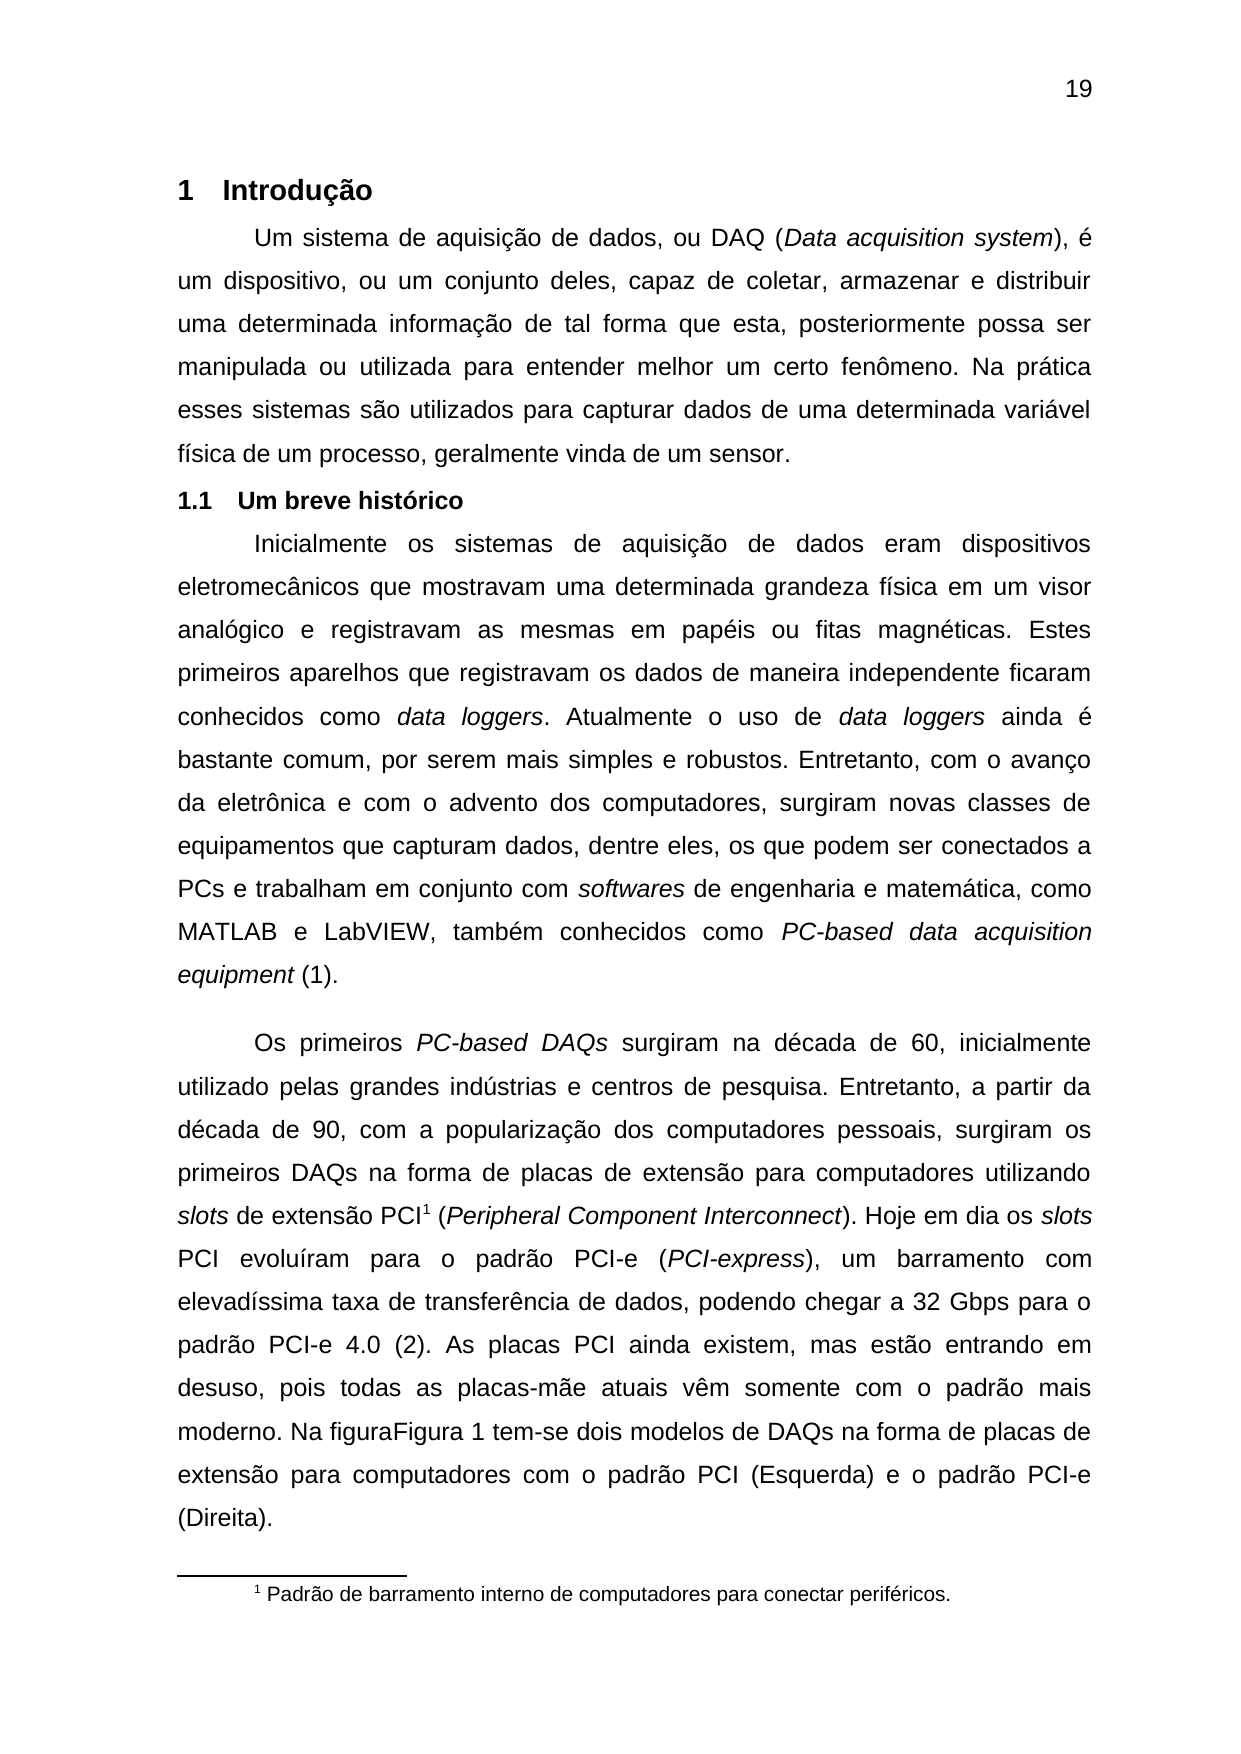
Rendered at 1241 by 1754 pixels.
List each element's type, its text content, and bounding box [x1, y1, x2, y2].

text Um sistema de aquisição de dados, ou DAQ (Data acquisition system), é um dispositivo, ou um conjunto deles, capaz de coletar, armazenar e distribuir uma determinada informação de tal forma que esta, posteriormente possa ser manipulada ou utilizada para entender melhor um certo fenômeno. Na prática esses sistemas são utilizados para capturar dados de uma determinada variável física de um processo, geralmente vinda de um sensor. [177, 223, 1092, 467]
text Inicialmente os sistemas de aquisição de dados eram dispositivos eletromecânicos que mostravam uma determinada grandeza física em um visor analógico e registravam as mesmas em papéis ou fitas magnéticas. Estes primeiros aparelhos que registravam os dados de maneira independente ficaram conhecidos como data loggers. Atualmente o uso de data loggers ainda é bastante comum, por serem mais simples e robustos. Entretanto, com o avanço da eletrônica e com o advento dos computadores, surgiram novas classes de equipamentos que capturam dados, dentre eles, os que podem ser conectados a PCs e trabalham em conjunto com softwares de engenharia e matemática, como MATLAB e LabVIEW, também conhecidos como PC-based data acquisition equipment . [177, 529, 1092, 989]
subtitle Um breve histórico [177, 486, 1092, 515]
text Os primeiros PC-based DAQs surgiram na década de 60, inicialmente utilizado pelas grandes indústrias e centros de pesquisa. Entretanto, a partir da década de 90, com a popularização dos computadores pessoais, surgiram os primeiros DAQs na forma de placas de extensão para computadores utilizando slots de extensão PCI (Peripheral Component Interconnect). Hoje em dia os slots PCI evoluíram para o padrão PCI-e (PCI-express), um barramento com elevadíssima taxa de transferência de dados, podendo chegar a 32 Gbps para o padrão PCI-e 4.0 . As placas PCI ainda existem, mas estão entrando em desuso, pois todas as placas-mãe atuais vêm somente com o padrão mais moderno. Na figuraFigura 1 tem-se dois modelos de DAQs na forma de placas de extensão para computadores com o padrão PCI (Esquerda) e o padrão PCI-e (Direita). [177, 1028, 1092, 1532]
subtitle Introdução [177, 173, 1092, 206]
